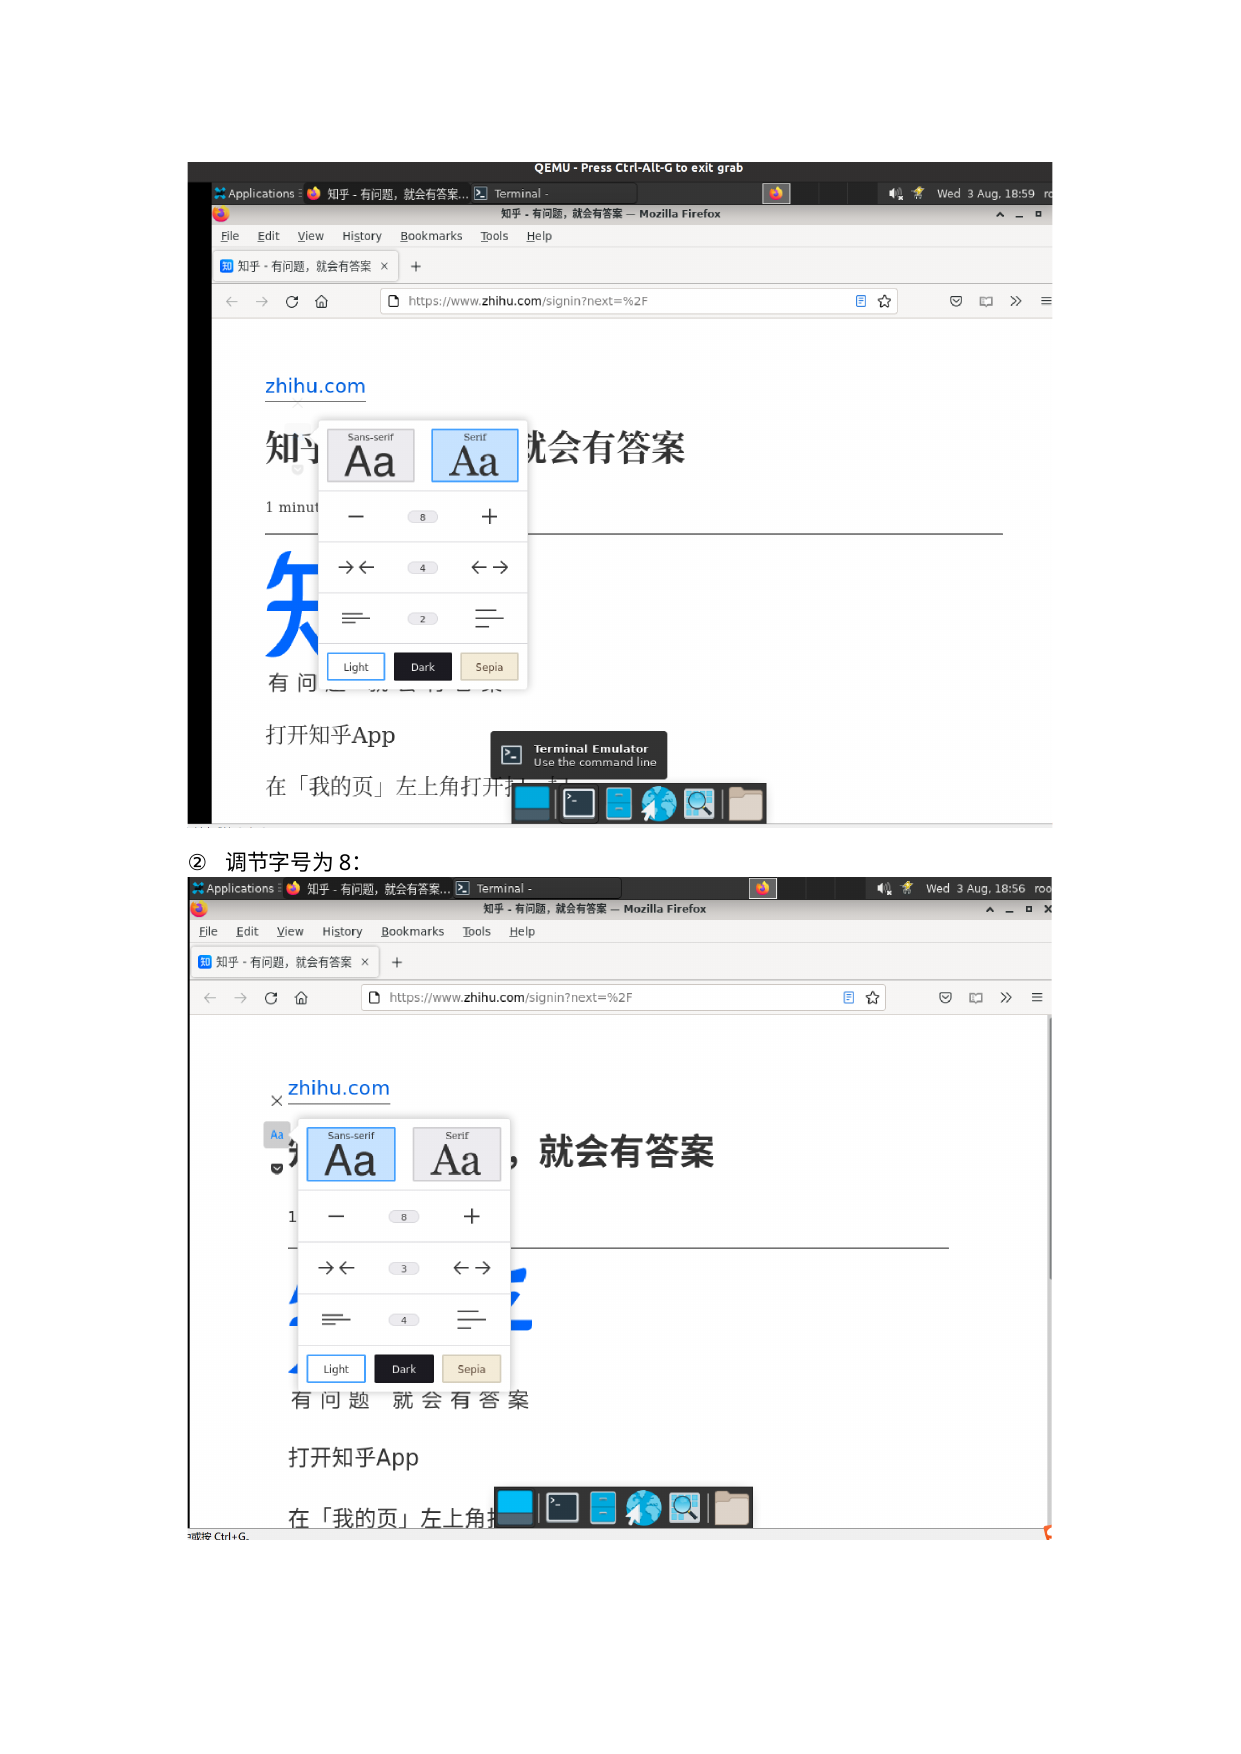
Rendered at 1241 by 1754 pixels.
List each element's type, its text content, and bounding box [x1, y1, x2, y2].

picture [187, 877, 1052, 1540]
picture [187, 162, 1053, 828]
list 调节字号为8： [187, 844, 1053, 877]
